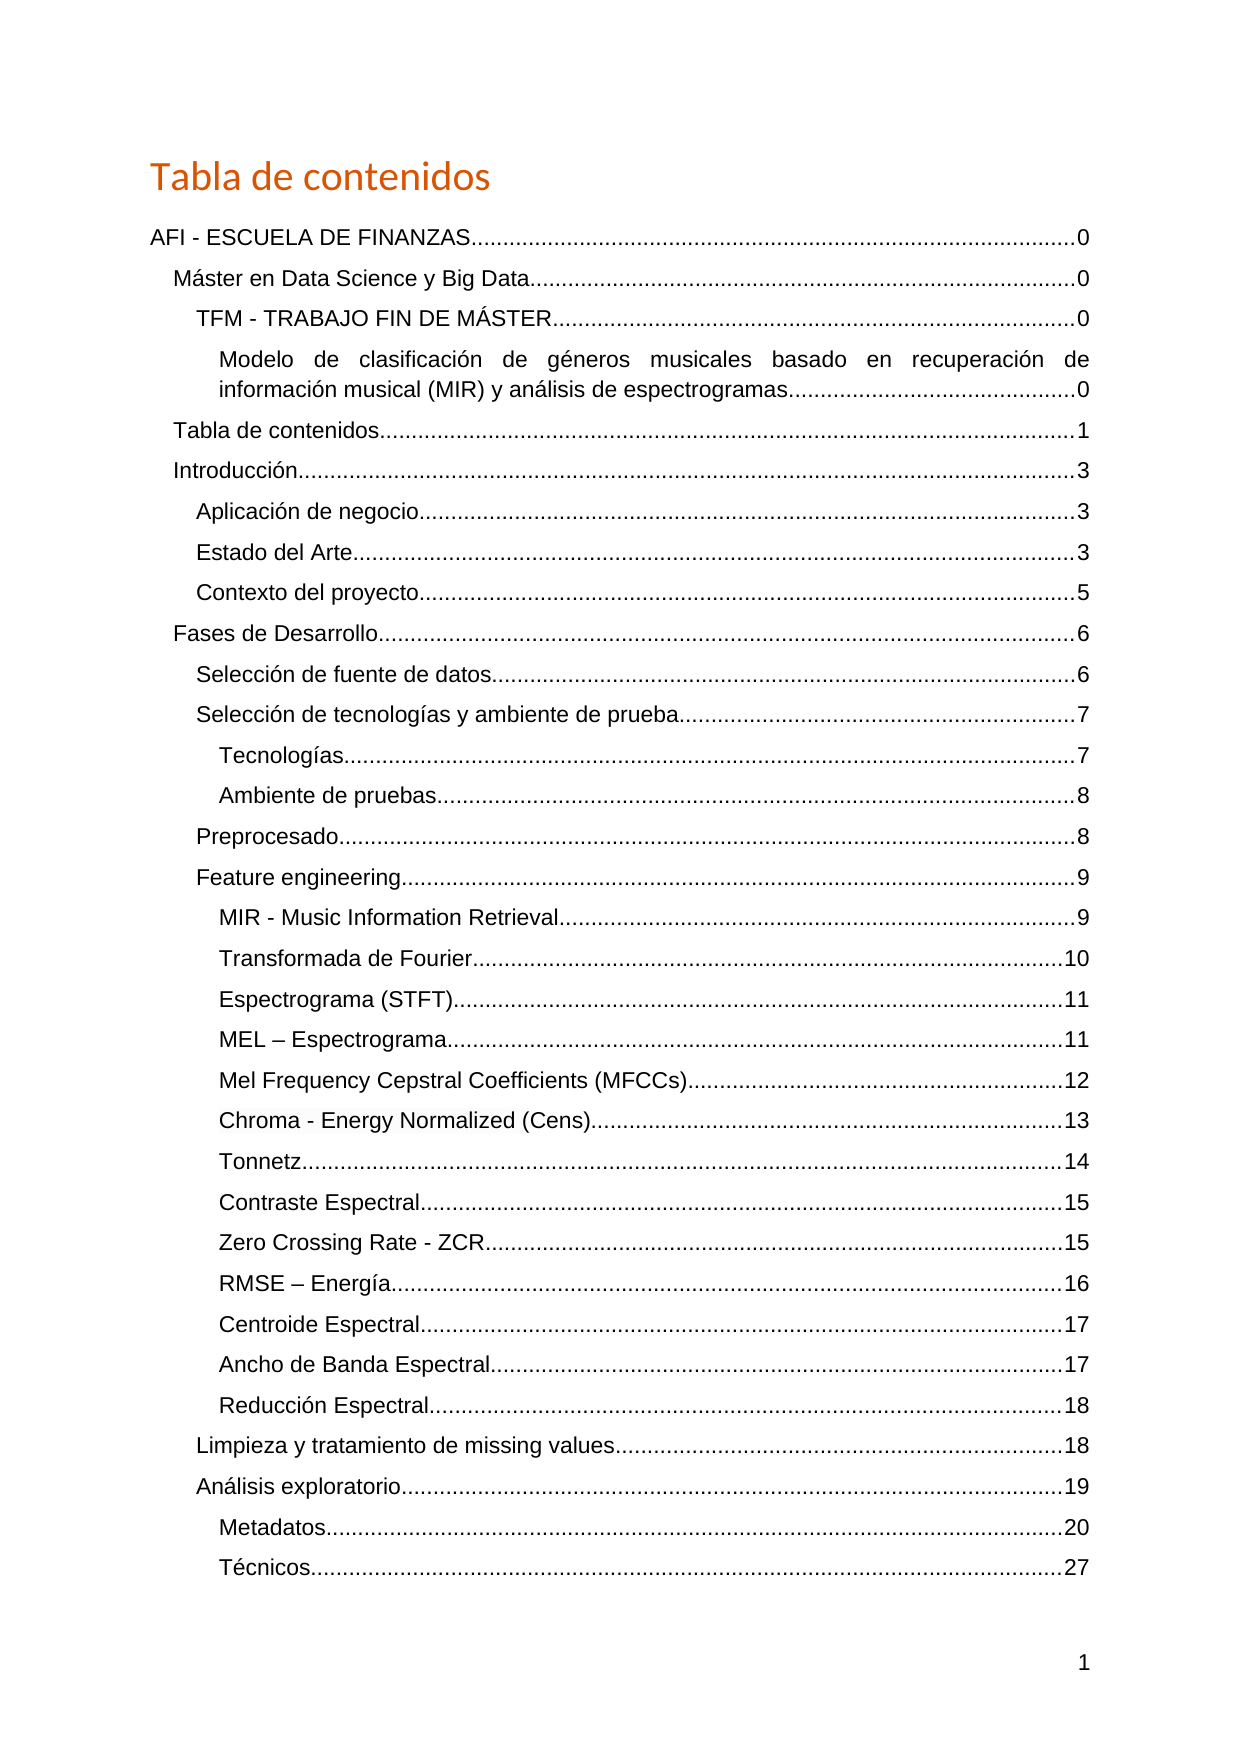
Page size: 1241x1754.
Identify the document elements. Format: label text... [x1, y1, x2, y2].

subtitle Tabla de contenidos [150, 150, 1090, 201]
